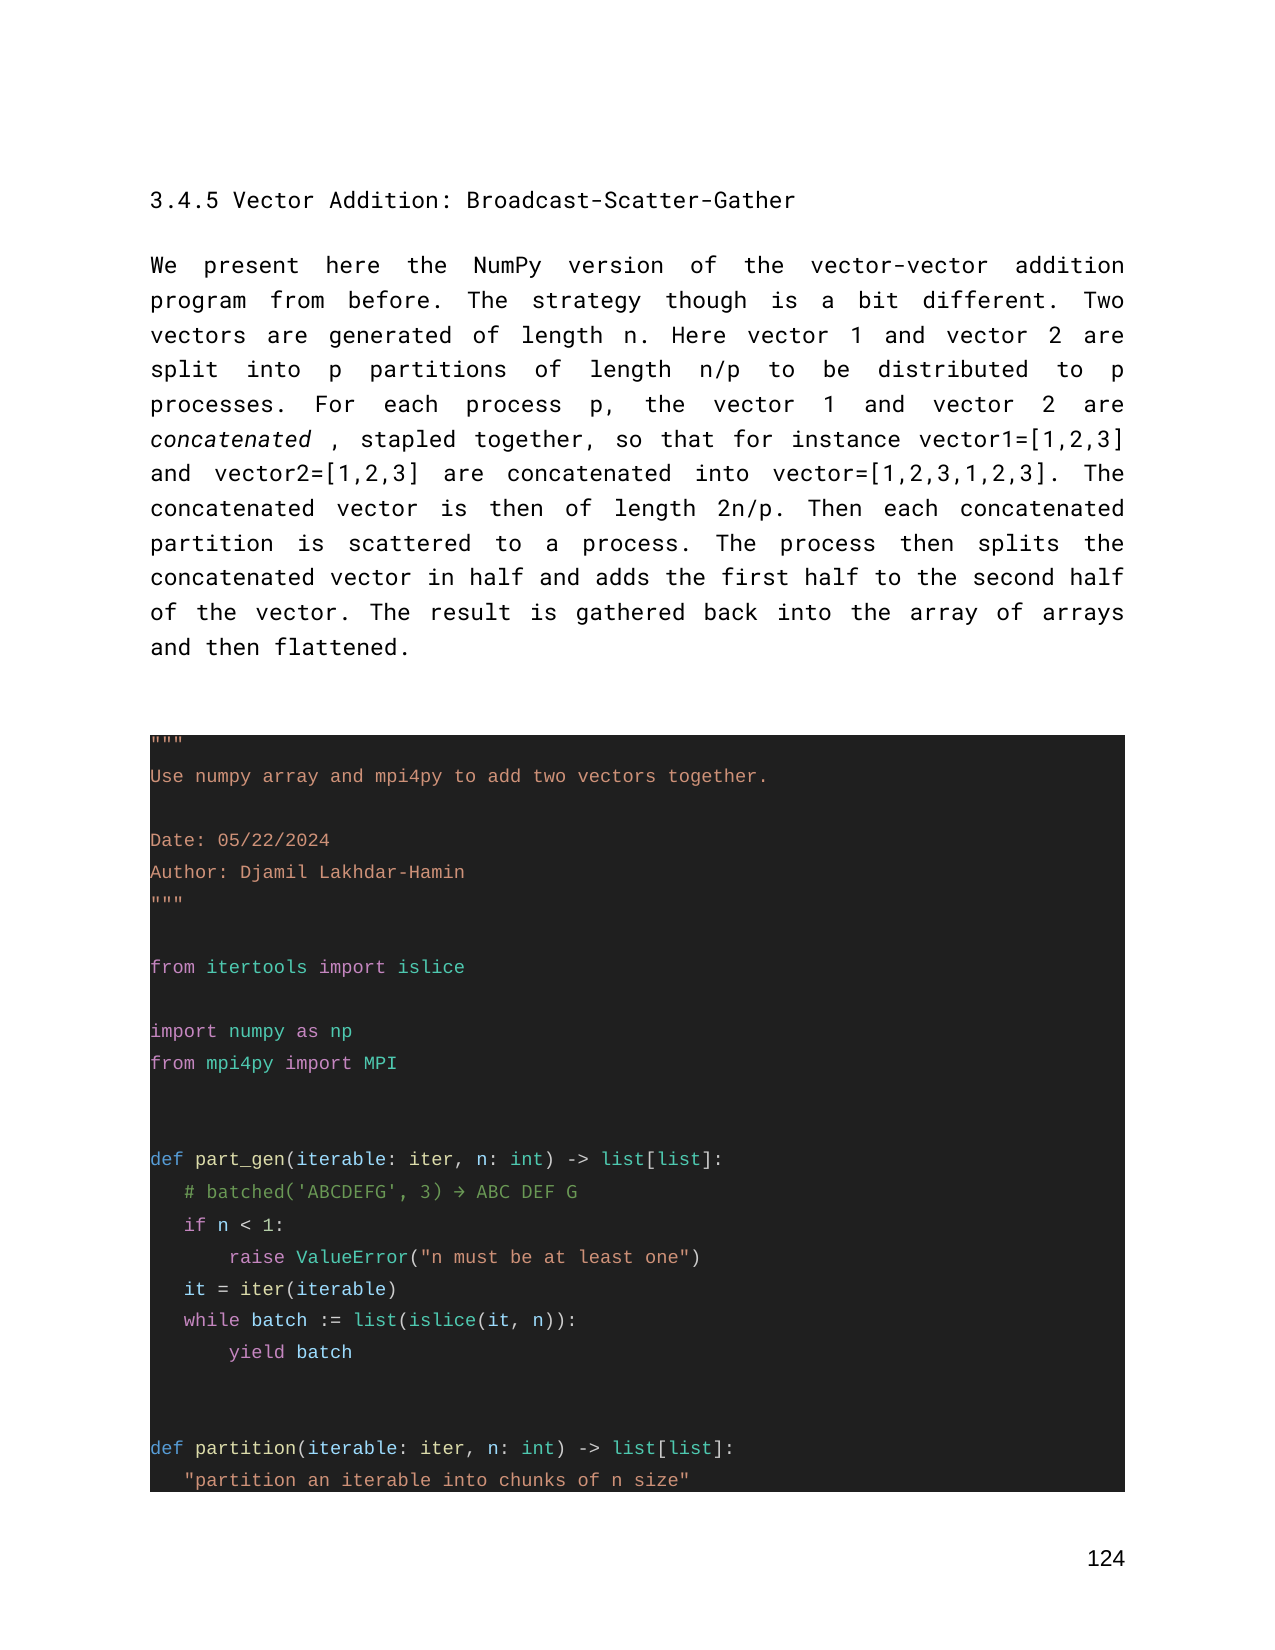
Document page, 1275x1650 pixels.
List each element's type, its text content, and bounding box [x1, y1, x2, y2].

text if n < 1: [150, 1216, 1125, 1237]
text Date: 05/22/2024 [150, 831, 1125, 852]
text def part_gen(iterable: iter, n: int) -> list[list]: [150, 1149, 1125, 1171]
text We present here the NumPy version of the vector-vector addition program from before. The strategy though is a bit different. Two vectors are generated of length n. Here vector 1 and vector 2 are split into p partitions of length n/p to be distributed to p processes. For each process p, the vector 1 and vector 2 are concatenated , stapled together, so that for instance vector1=[1,2,3] and vector2=[1,2,3] are concatenated into vector=[1,2,3,1,2,3]. The concatenated vector is then of length 2n/p. Then each concatenated partition is scattered to a process. The process then splits the concatenated vector in half and adds the first half to the second half of the vector. The result is gathered back into the array of arrays and then flattened. [150, 249, 1125, 661]
text """ [150, 735, 1125, 756]
text """ [150, 894, 1125, 916]
text while batch := list(islice(it, n)): [150, 1311, 1125, 1332]
text it = iter(iterable) [150, 1279, 1125, 1301]
text raise ValueError("n must be at least one") [150, 1247, 1125, 1269]
text import numpy as np [150, 1022, 1125, 1043]
text from itertools import islice [150, 958, 1125, 979]
text yield batch [150, 1343, 1125, 1364]
text Use numpy array and mpi4py to add two vectors together. [150, 767, 1125, 788]
text # batched('ABCDEFG', 3) → ABC DEF G [150, 1181, 1125, 1204]
text def partition(iterable: iter, n: int) -> list[list]: [150, 1439, 1125, 1460]
text Author: Djamil Lakhdar-Hamin [150, 863, 1125, 884]
text 3.4.5 Vector Addition: Broadcast-Scatter-Gather [150, 185, 1125, 215]
text from mpi4py import MPI [150, 1054, 1125, 1075]
text "partition an iterable into chunks of n size" [150, 1471, 1125, 1492]
